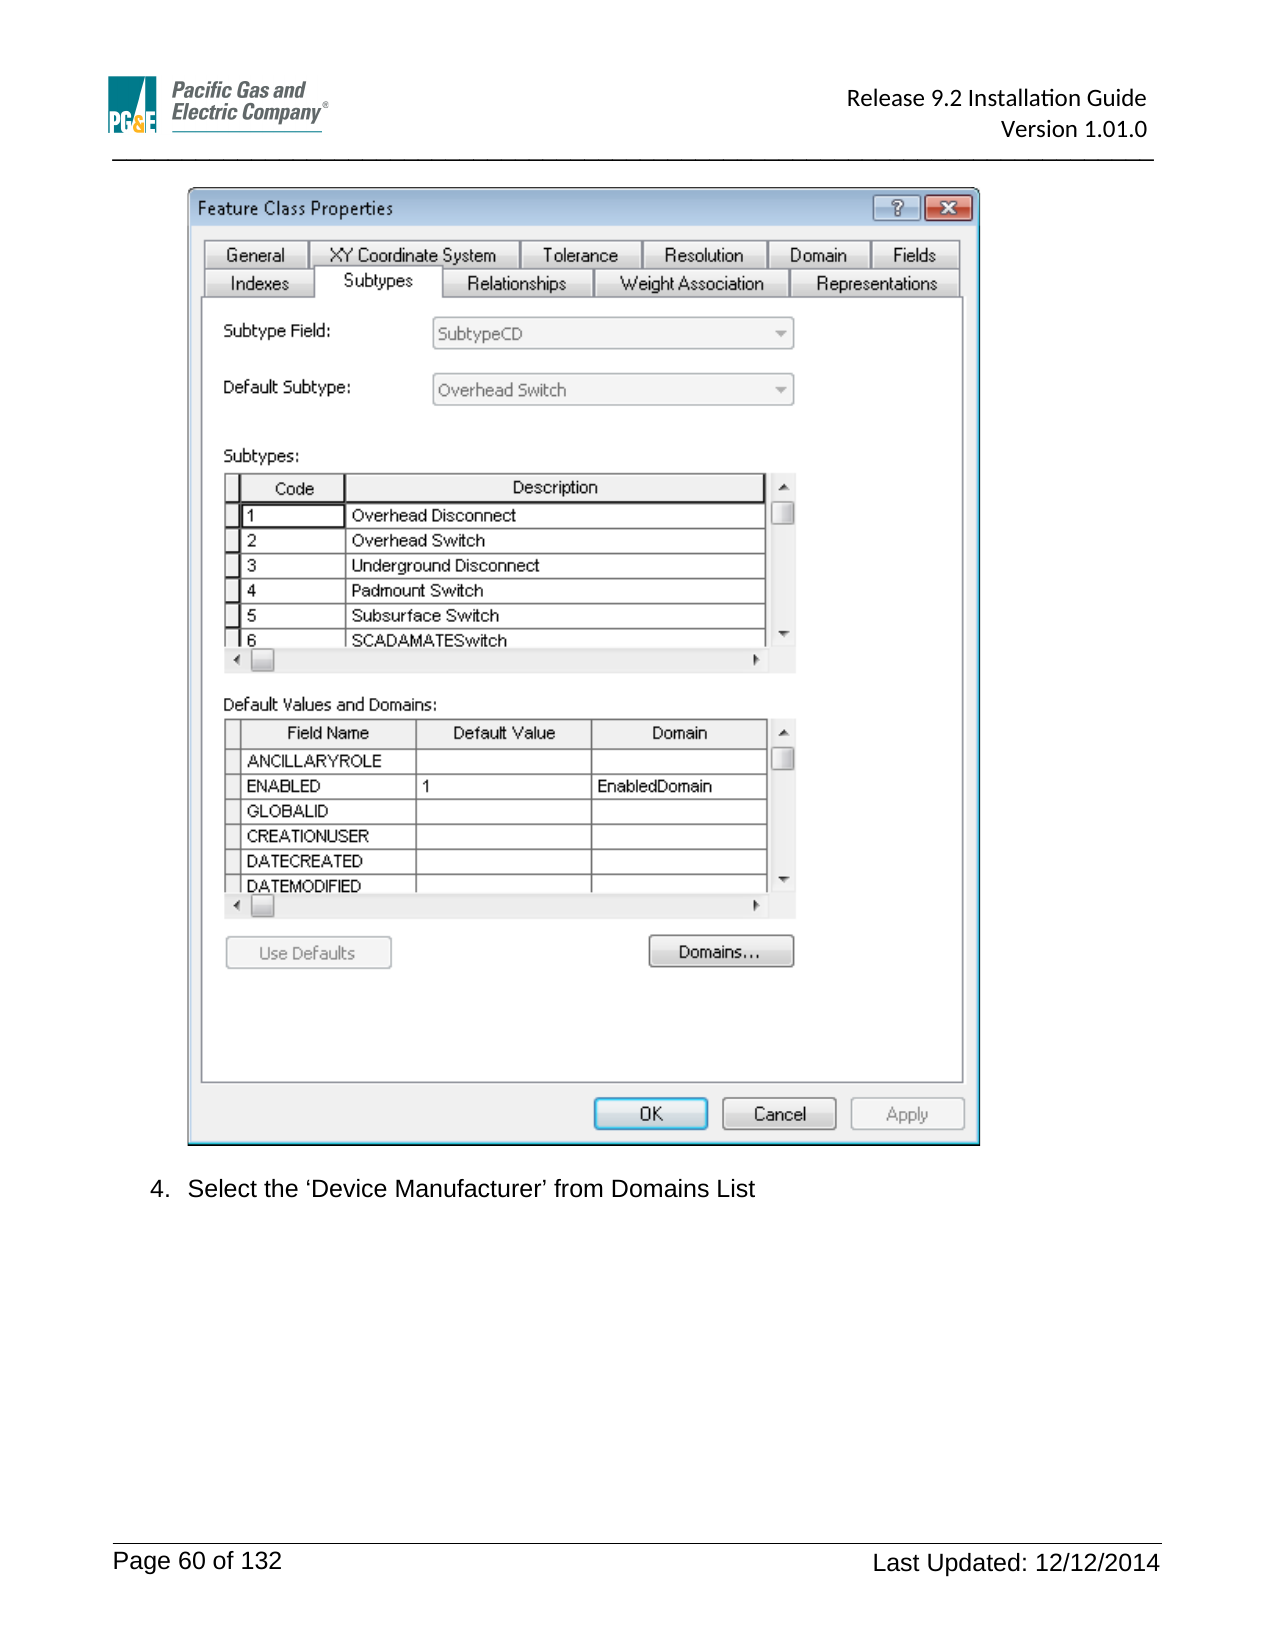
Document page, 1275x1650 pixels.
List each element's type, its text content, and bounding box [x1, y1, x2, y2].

picture [187, 187, 980, 1146]
list Select the ‘Device Manufacturer’ from Domains List [150, 1174, 1162, 1203]
